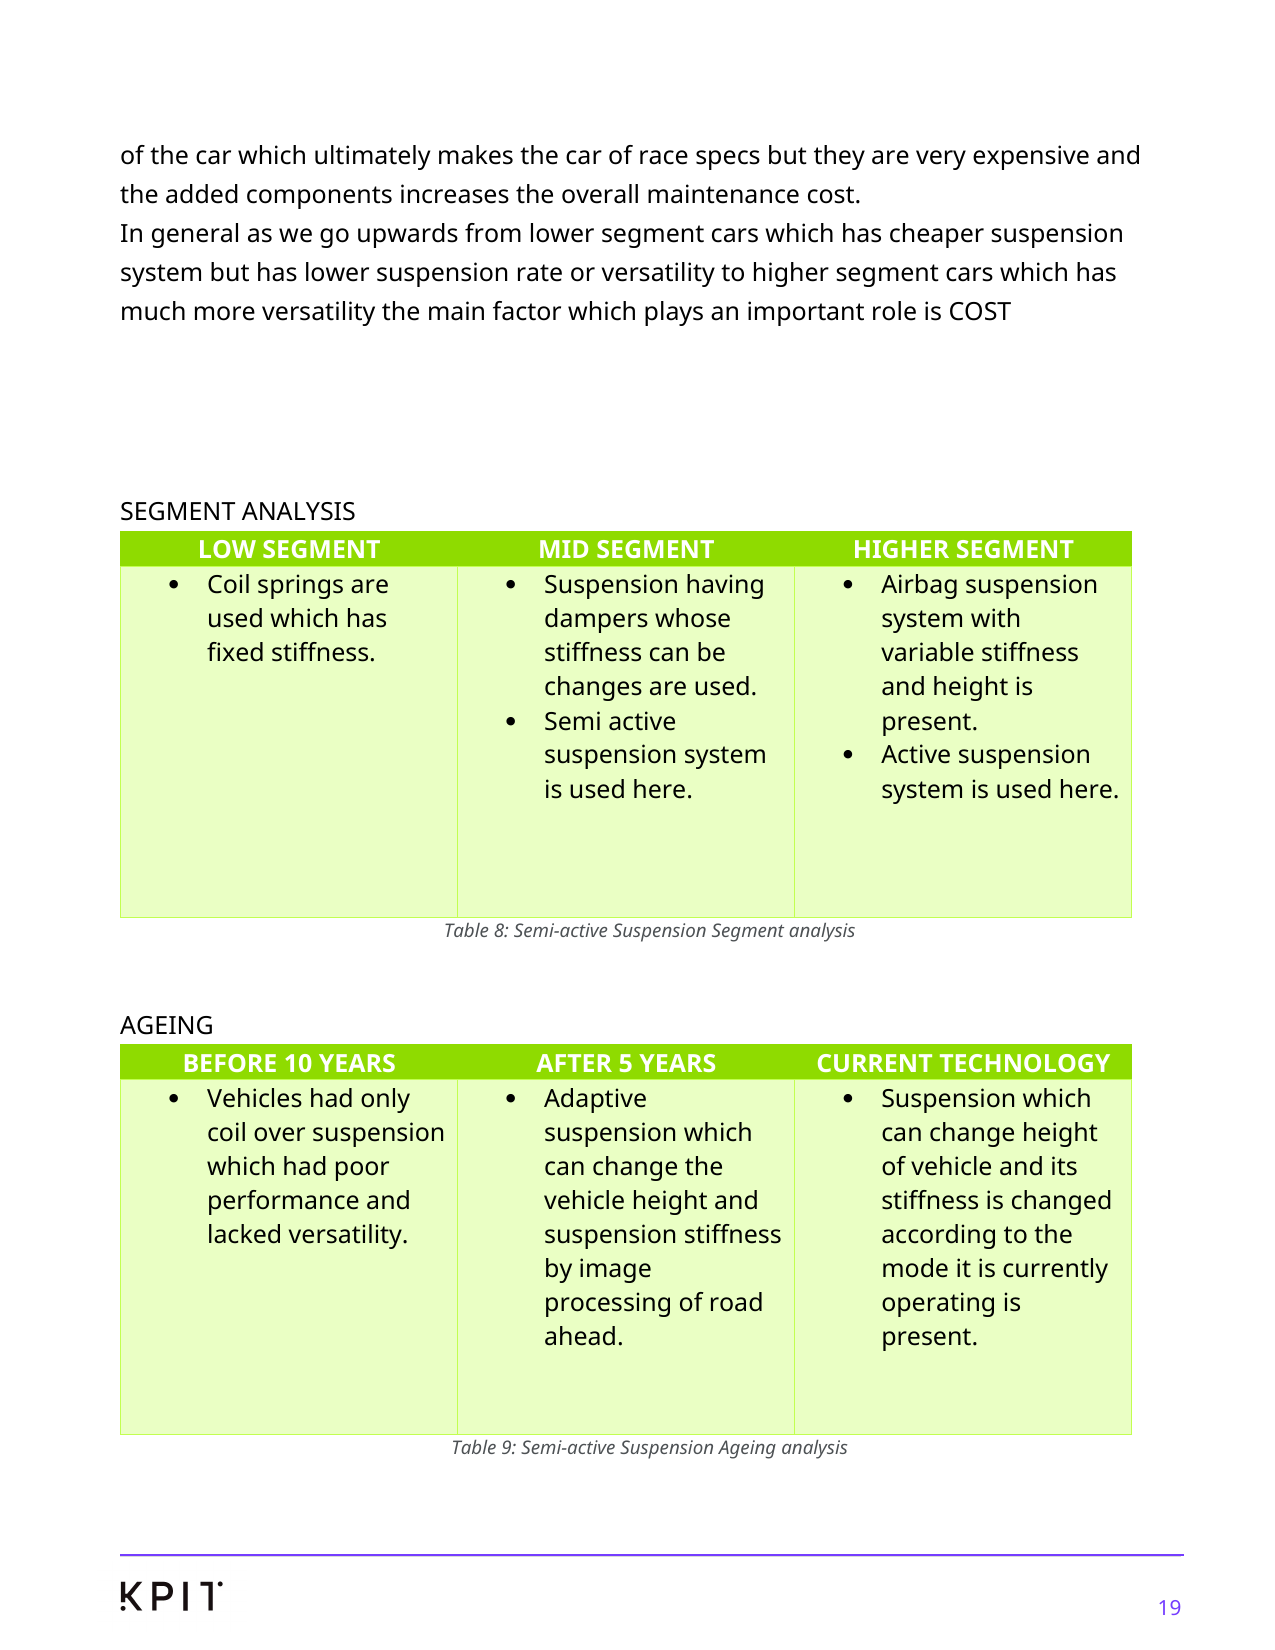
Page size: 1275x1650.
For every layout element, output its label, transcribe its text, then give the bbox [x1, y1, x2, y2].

table_header HIGHER SEGMENT [795, 532, 1131, 566]
text Table 8: Semi-active Suspension Segment analysis [120, 918, 1181, 943]
table_header MID SEGMENT [458, 532, 794, 566]
subtitle AGEING [120, 1007, 1181, 1042]
table_cell Coil springs are used which has fixed stiffness. [121, 567, 457, 917]
table_header LOW SEGMENT [121, 532, 457, 566]
table_header AFTER 5 YEARS [458, 1045, 794, 1079]
picture [96, 1561, 247, 1632]
table_cell Adaptive suspension which can change the vehicle height and suspension stiffness by image processing of road ahead. [458, 1080, 794, 1434]
table_cell Airbag suspension system with variable stiffness and height is present. Active suspension system is used here. [795, 567, 1131, 917]
table_cell Suspension which can change height of vehicle and its stiffness is changed according to the mode it is currently operating is present. [795, 1080, 1131, 1434]
text Table 9: Semi-active Suspension Ageing analysis [120, 1435, 1181, 1460]
table_cell Suspension having dampers whose stiffness can be changes are used. Semi active suspension system is used here. [458, 567, 794, 917]
table_cell Vehicles had only coil over suspension which had poor performance and lacked versatility. [121, 1080, 457, 1434]
table_header BEFORE 10 YEARS [121, 1045, 457, 1079]
subtitle SEGMENT ANALYSIS [120, 494, 1181, 528]
table_header CURRENT TECHNOLOGY [795, 1045, 1131, 1079]
text In general as we go upwards from lower segment cars which has cheaper suspension system but has lower suspension rate or versatility to higher segment cars which has much more versatility the main factor which plays an important role is COST [120, 216, 1181, 328]
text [120, 137, 1181, 211]
